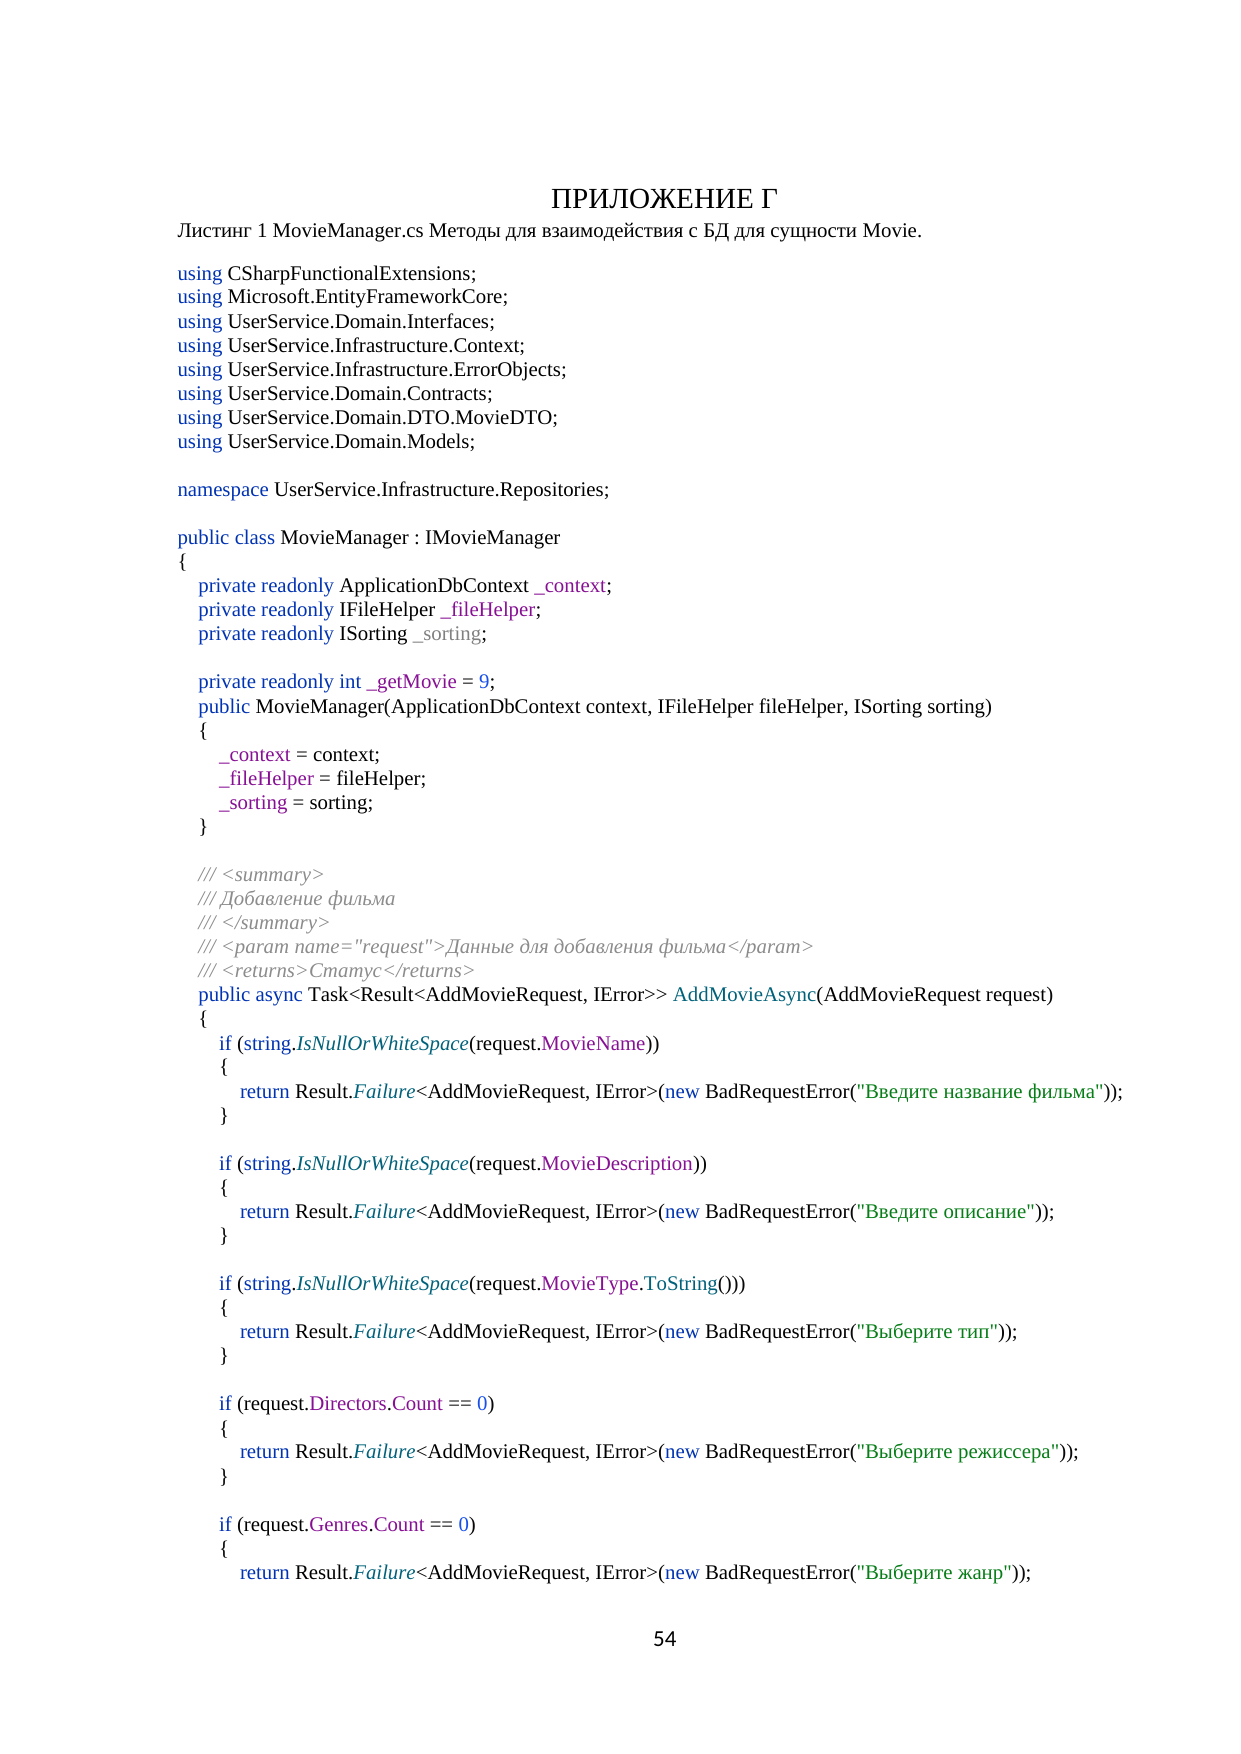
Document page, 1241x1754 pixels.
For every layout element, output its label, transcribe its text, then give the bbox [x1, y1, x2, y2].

text Листинг 1 MovieManager.cs Методы для взаимодействия с БД для сущности Movie. [177, 218, 1152, 242]
picture [383, 1036, 389, 1046]
picture [643, 1276, 649, 1288]
picture [765, 990, 771, 999]
picture [383, 1276, 389, 1286]
picture [672, 990, 681, 1001]
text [177, 260, 1152, 1584]
picture [383, 1156, 389, 1166]
picture [311, 1281, 316, 1290]
subtitle ПРИЛОЖЕНИЕ Г [177, 182, 1152, 215]
picture [311, 1161, 316, 1170]
picture [792, 991, 803, 999]
picture [311, 1041, 316, 1050]
